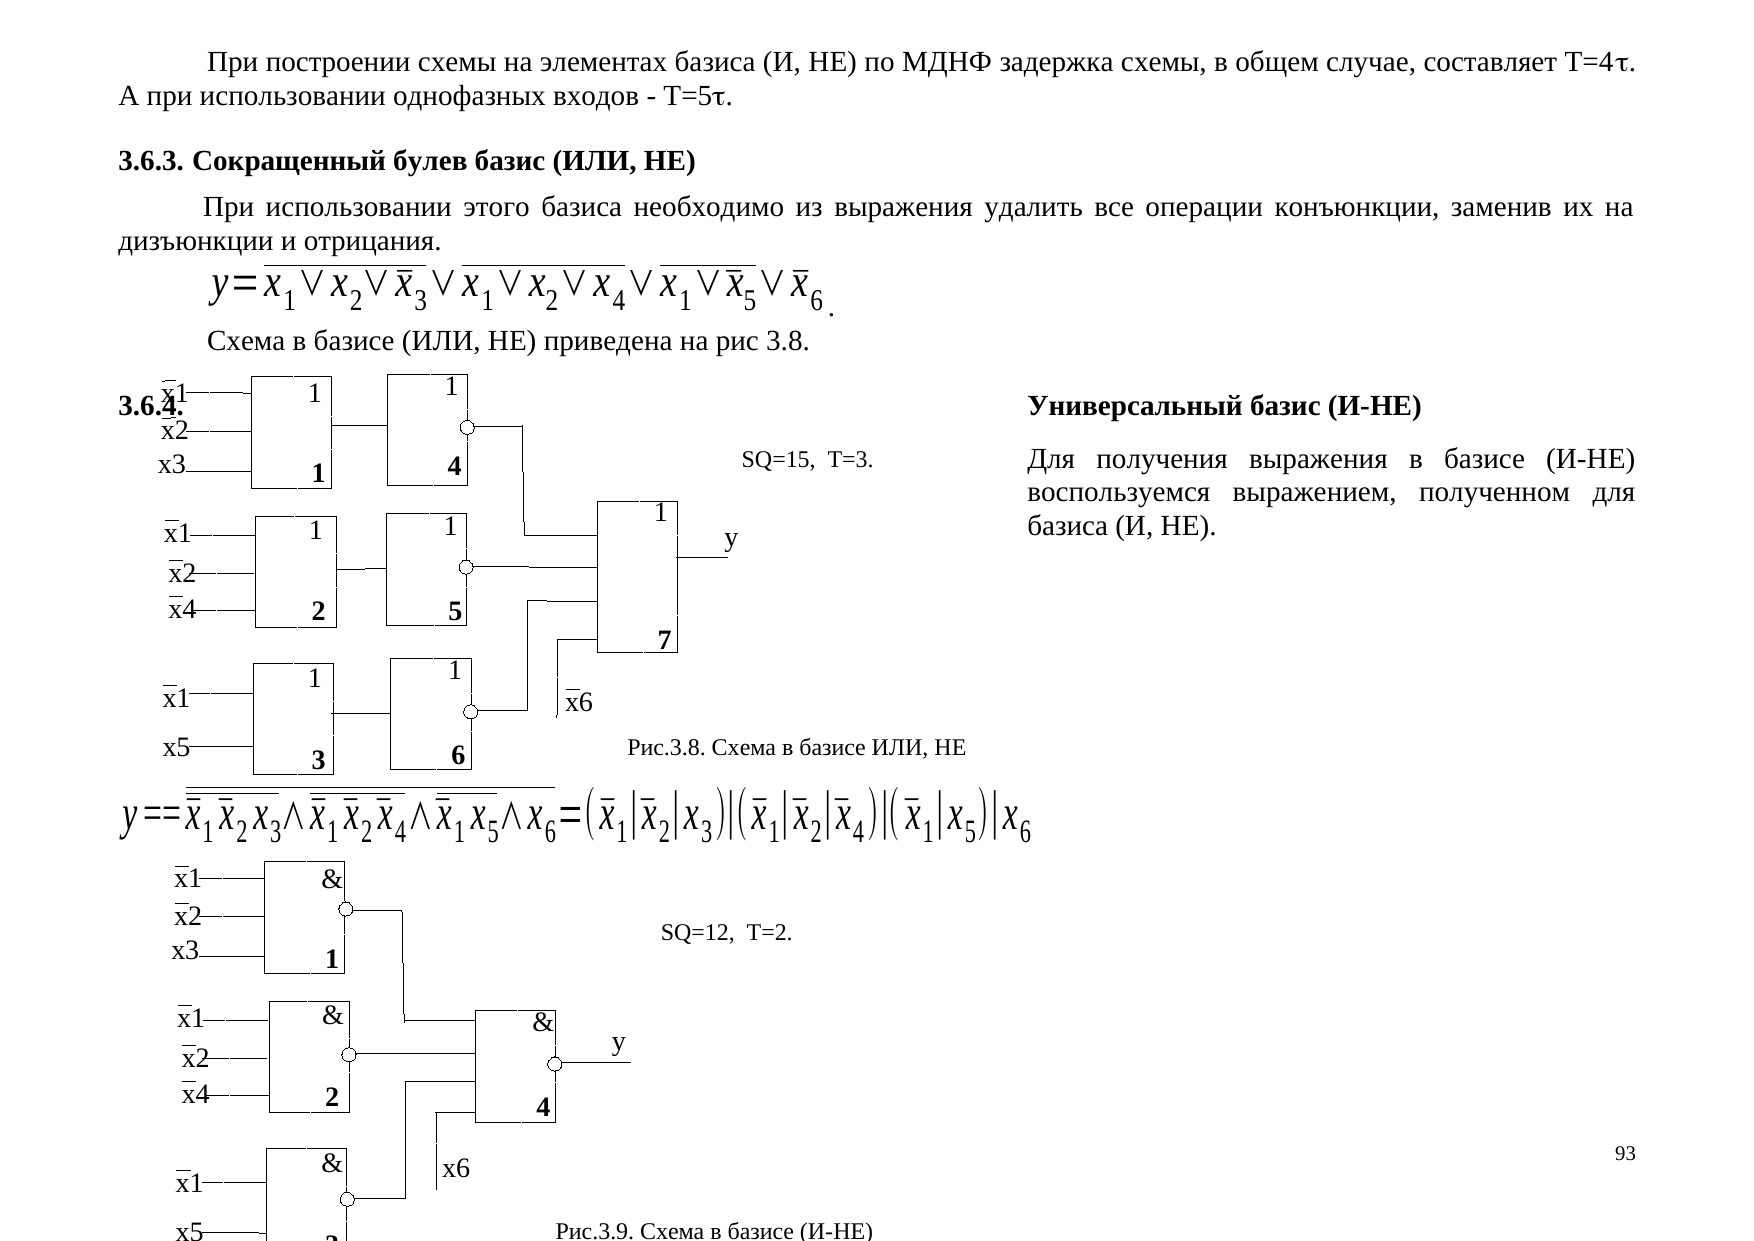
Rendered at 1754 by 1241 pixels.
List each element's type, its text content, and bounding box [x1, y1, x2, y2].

text Схема в базисе (ИЛИ, НЕ) приведена на рис 3.8. [118, 323, 1636, 356]
text Для получения выражения в базисе (И-НЕ) воспользуемся выражением, полученном для базиса (И, НЕ). [118, 441, 1636, 541]
text . [118, 256, 1636, 323]
list Универсальный базис (И-НЕ) [118, 388, 1636, 422]
list Сокращенный булев базис (ИЛИ, НЕ) [118, 143, 1636, 177]
text При построении схемы на элементах базиса (И, НЕ) по МДНФ задержка схемы, в общем случае, составляет Т=4. А при использовании однофазных входов - Т=5. [118, 44, 1636, 112]
text При использовании этого базиса необходимо из выражения удалить все операции конъюнкции, заменив их на дизъюнкции и отрицания. [118, 189, 1636, 256]
